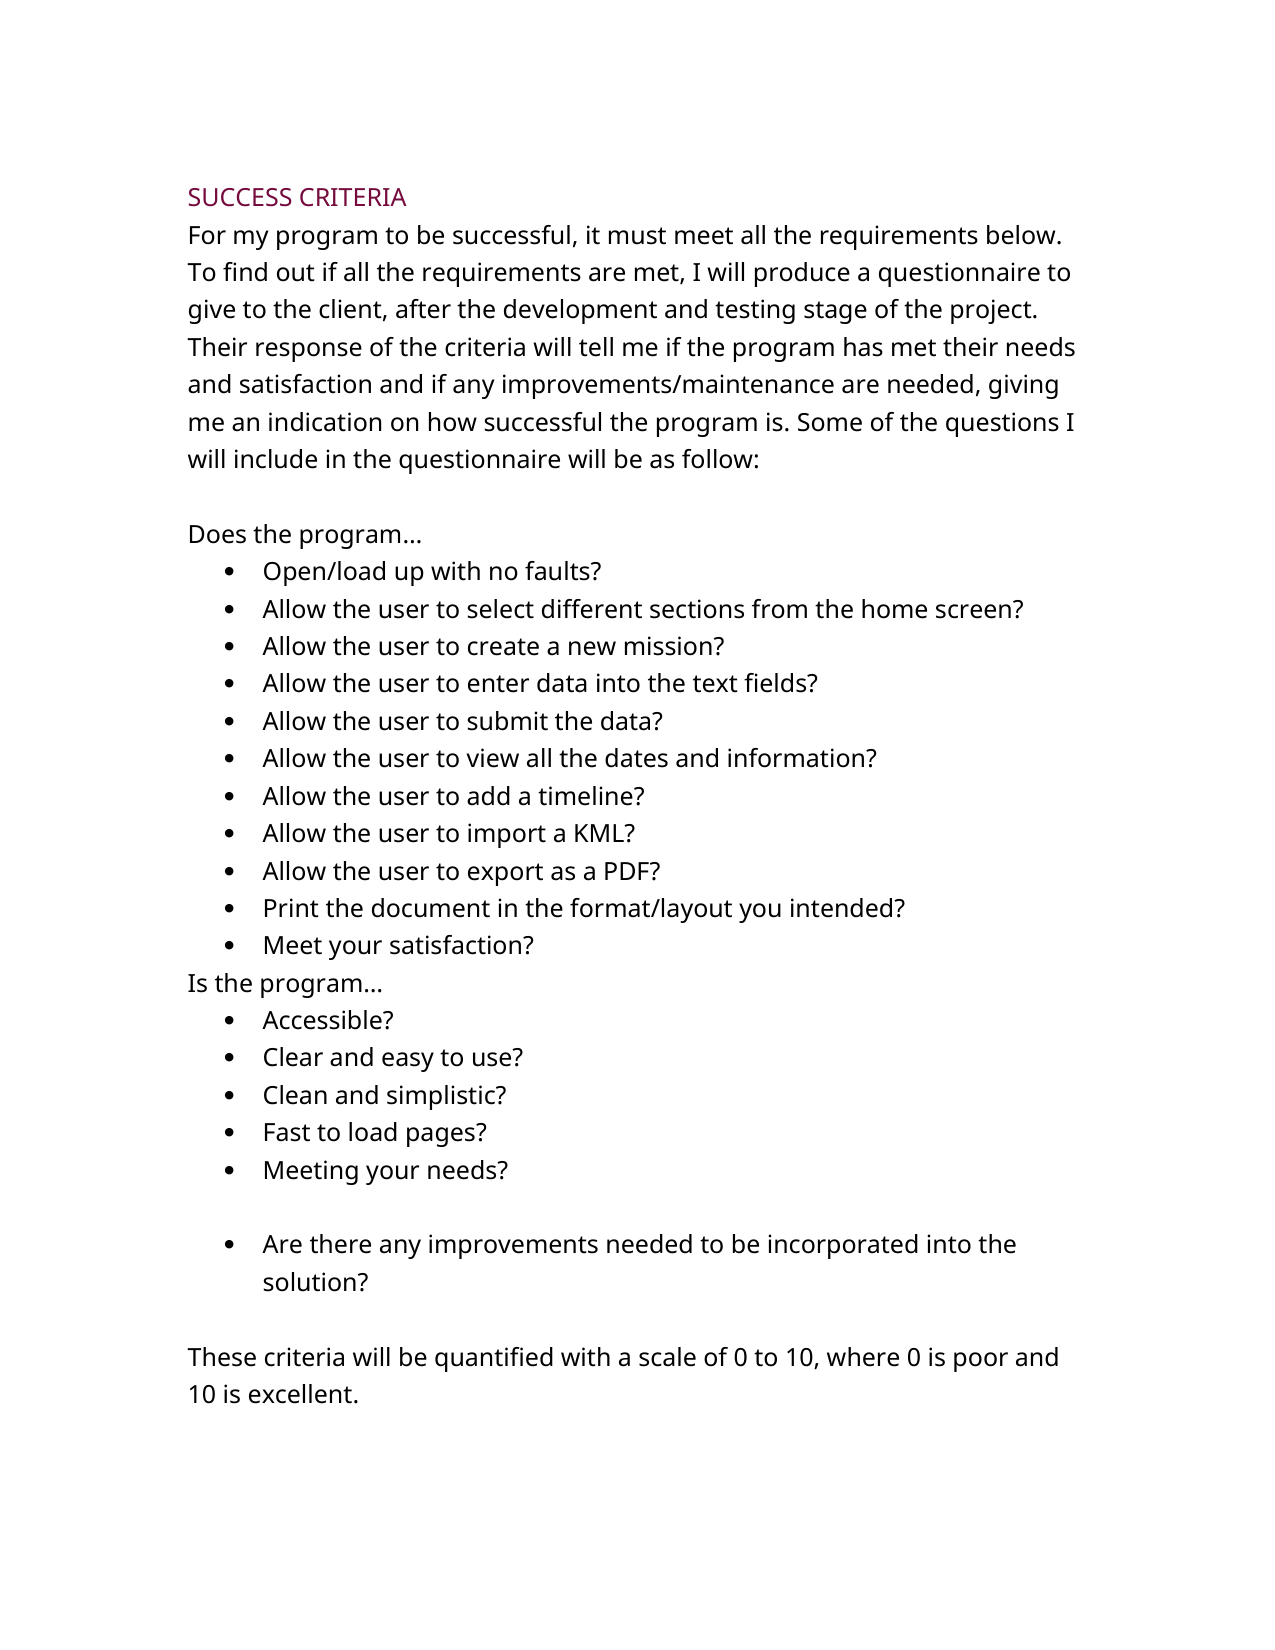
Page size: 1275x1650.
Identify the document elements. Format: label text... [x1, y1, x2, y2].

list Meet your satisfaction? [225, 928, 1087, 962]
list Fast to load pages? [225, 1115, 1087, 1149]
list Clean and simplistic? [225, 1077, 1087, 1112]
list Accessible? [225, 1003, 1087, 1037]
list Allow the user to enter data into the text fields? [225, 666, 1087, 700]
list Print the document in the format/layout you intended? [225, 891, 1087, 924]
list Allow the user to create a new mission? [225, 629, 1087, 663]
text Does the program… [187, 517, 1087, 551]
list Allow the user to submit the data? [225, 703, 1087, 738]
list Allow the user to add a timeline? [225, 778, 1087, 812]
subtitle Success Criteria [187, 180, 1087, 214]
list Allow the user to select different sections from the home screen? [225, 591, 1087, 625]
list Allow the user to view all the dates and information? [225, 741, 1087, 775]
text For my program to be successful, it must meet all the requirements below. To find out if all the requirements are met, I will produce a questionnaire to give to the client, after the development and testing stage of the project. Their response of the criteria will tell me if the program has met their needs and satisfaction and if any improvements/maintenance are needed, giving me an indication on how successful the program is. Some of the questions I will include in the questionnaire will be as follow: [187, 217, 1087, 476]
list Clear and easy to use? [225, 1040, 1087, 1074]
text These criteria will be quantified with a scale of 0 to 10, where 0 is poor and 10 is excellent. [187, 1339, 1087, 1411]
list Are there any improvements needed to be incorporated into the solution? [225, 1227, 1087, 1298]
list Open/load up with no faults? [225, 554, 1087, 588]
list Meeting your needs? [225, 1152, 1087, 1186]
text Is the program… [187, 965, 1087, 999]
list Allow the user to export as a PDF? [225, 853, 1087, 887]
list Allow the user to import a KML? [225, 816, 1087, 850]
